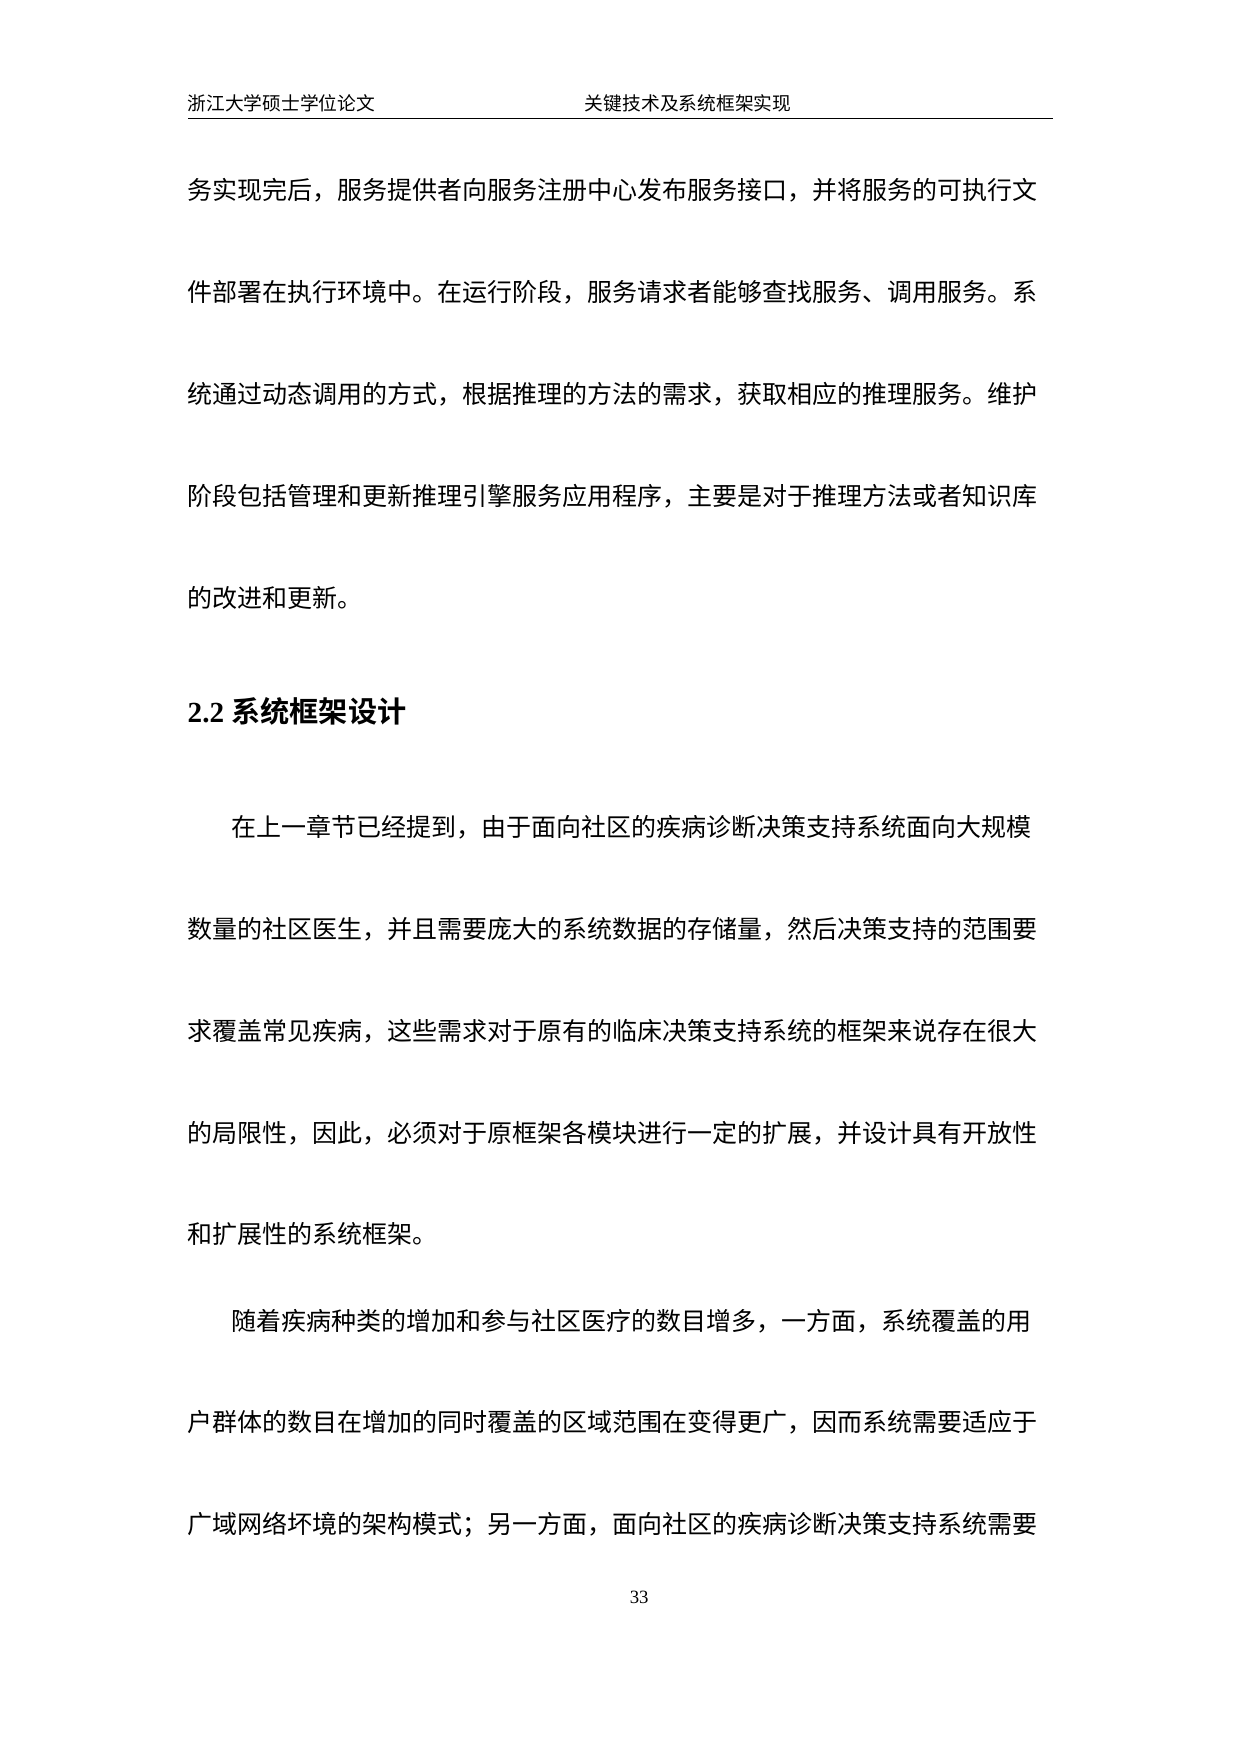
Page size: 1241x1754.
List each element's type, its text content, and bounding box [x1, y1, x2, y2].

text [187, 155, 1053, 630]
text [187, 1285, 1053, 1557]
text 在上一章节已经提到，由于面向社区的疾病诊断决策支持系统面向大规模数量的社区医生，并且需要庞大的系统数据的存储量，然后决策支持的范围要求覆盖常见疾病，这些需求对于原有的临床决策支持系统的框架来说存在很大的局限性，因此，必须对于原框架各模块进行一定的扩展，并设计具有开放性和扩展性的系统框架。 [187, 792, 1053, 1267]
subtitle 系统框架设计 [187, 676, 1053, 743]
